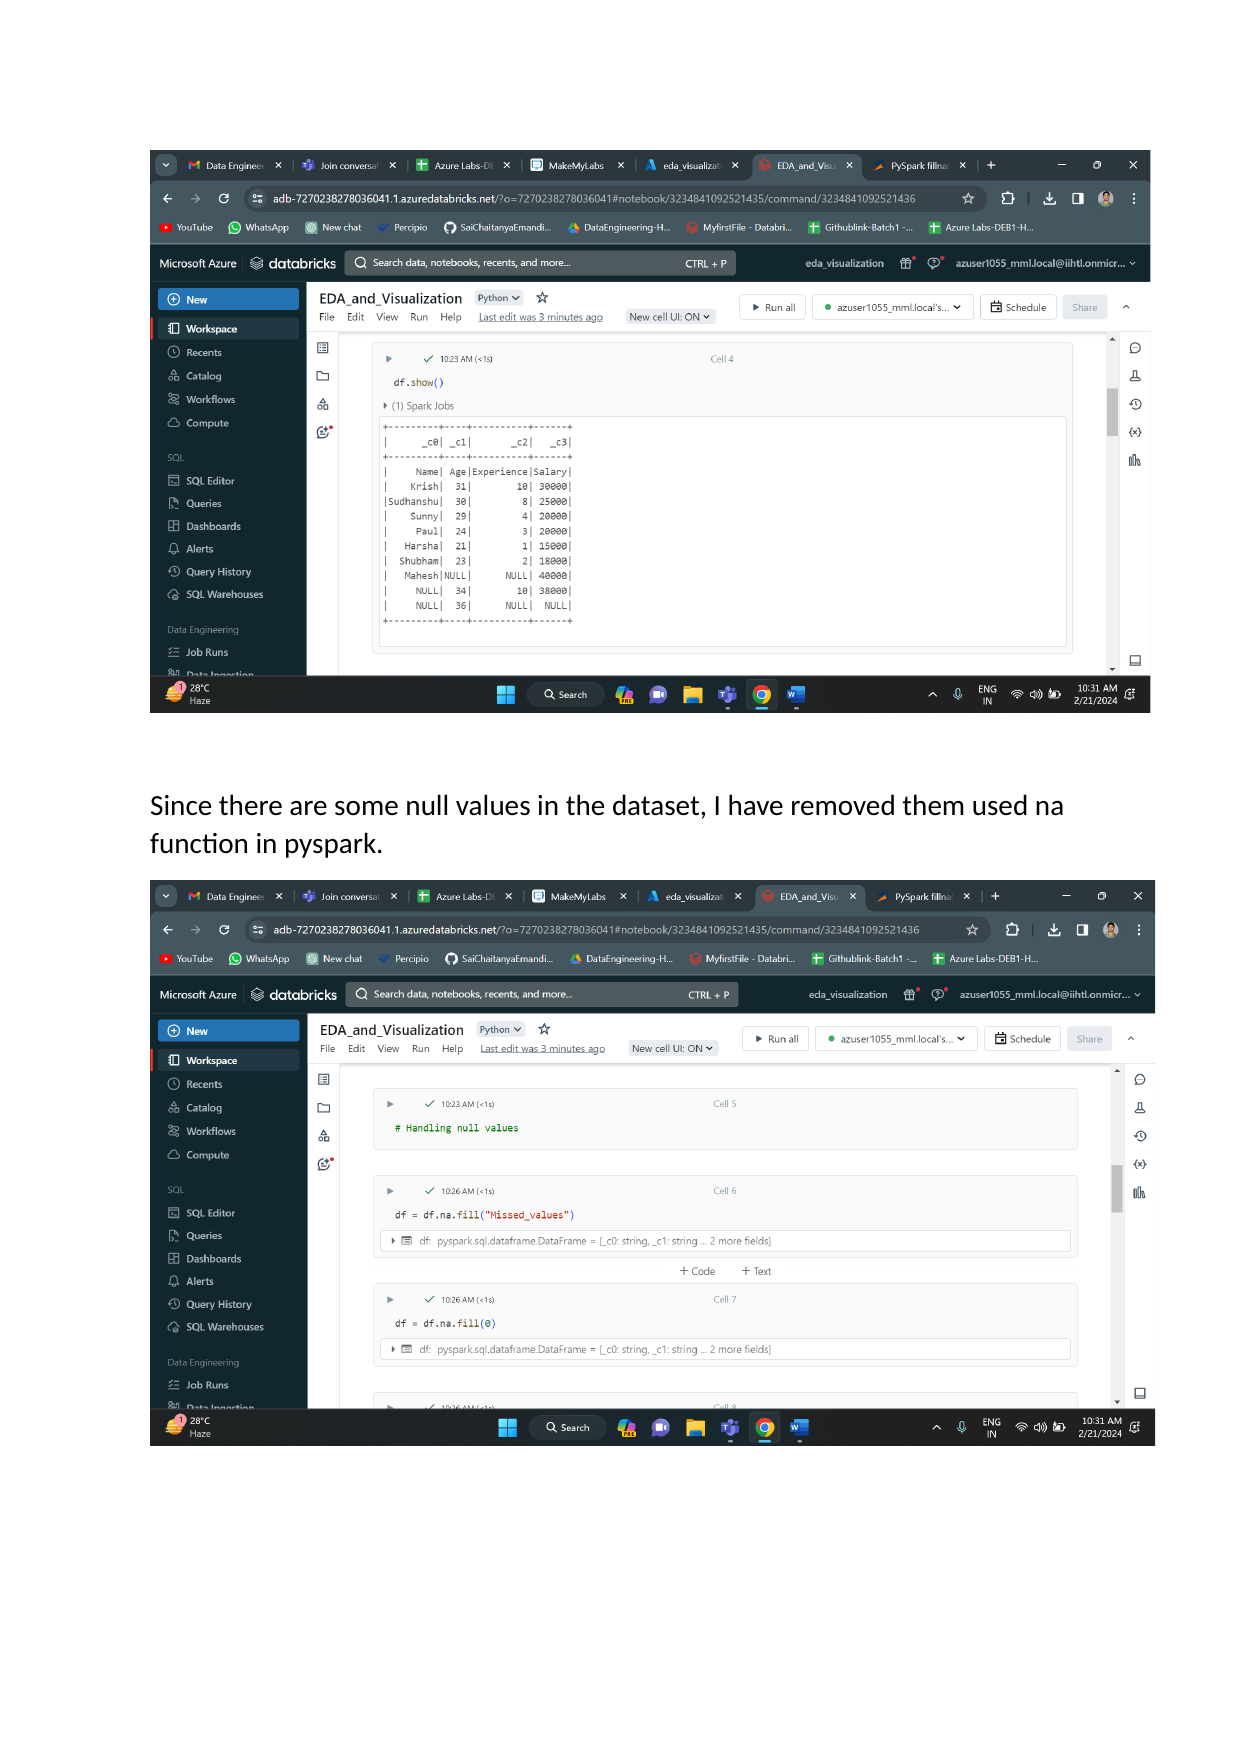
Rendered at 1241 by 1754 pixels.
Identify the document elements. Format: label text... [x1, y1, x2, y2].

text Since there are some null values in the dataset, I have removed them used na function in pyspark. [150, 787, 1090, 861]
picture [150, 150, 1151, 713]
picture [150, 880, 1156, 1446]
